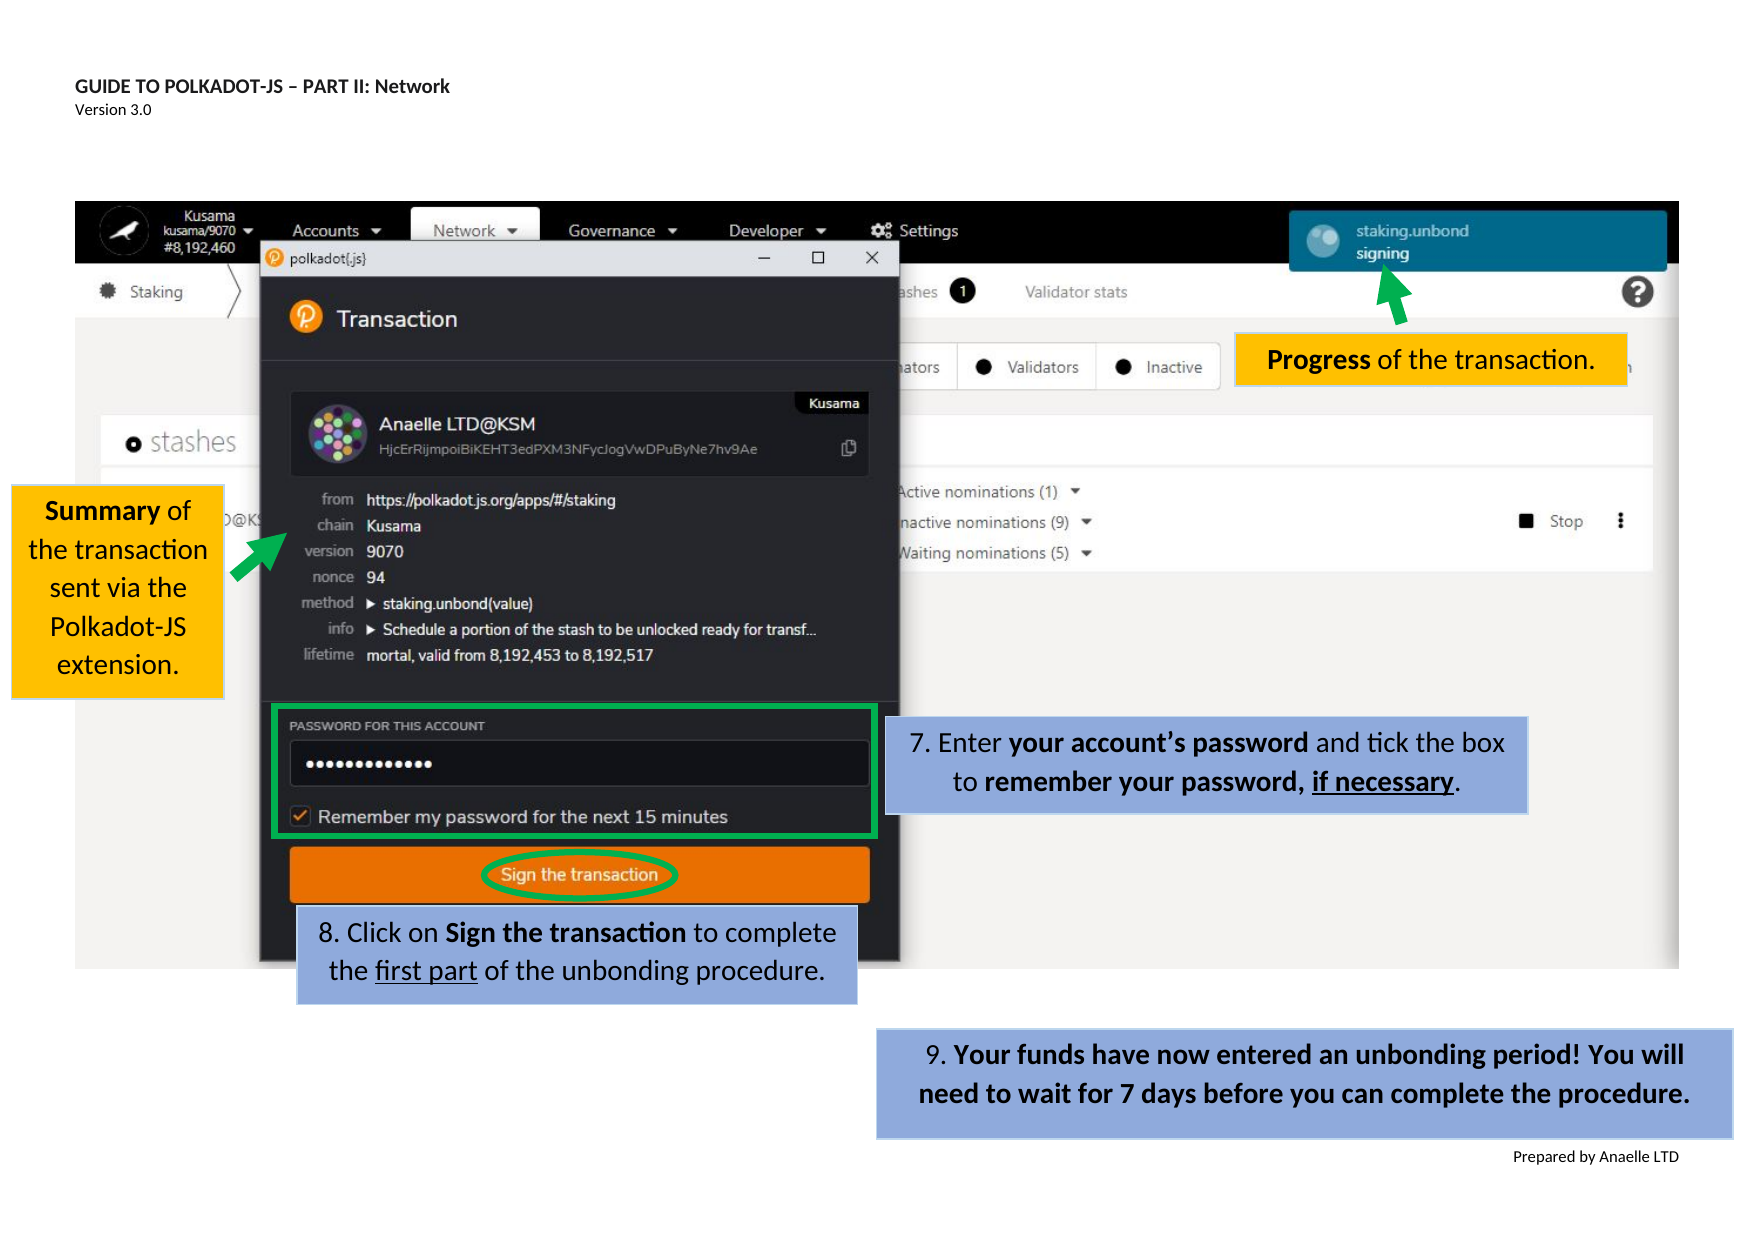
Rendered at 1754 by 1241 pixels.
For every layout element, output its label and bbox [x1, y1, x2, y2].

picture [75, 201, 1679, 969]
